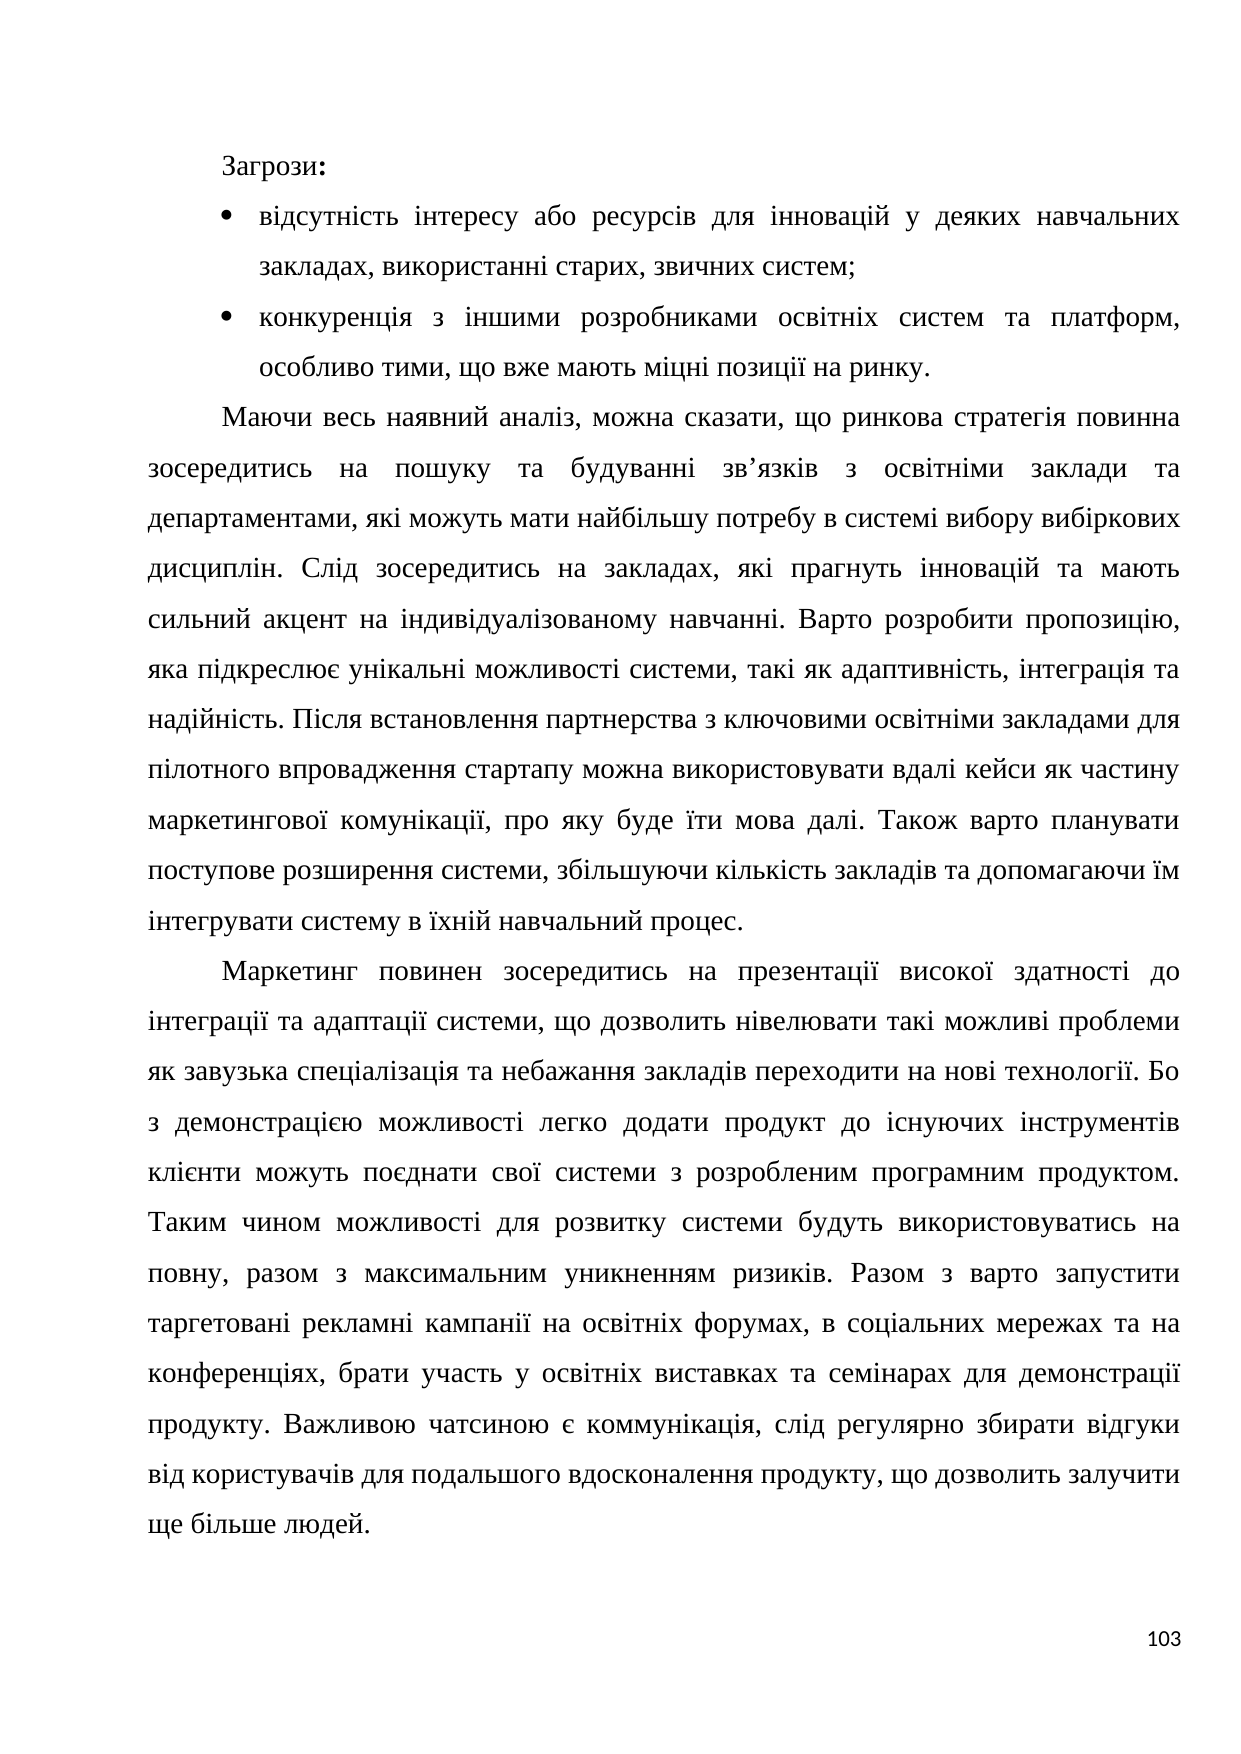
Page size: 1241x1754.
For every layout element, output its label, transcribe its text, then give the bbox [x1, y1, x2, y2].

text Загрози: [148, 148, 1181, 181]
text Маючи весь наявний аналіз, можна сказати, що ринкова стратегія повинна зосередитись на пошуку та будуванні зв’язків з освітніми заклади та департаментами, які можуть мати найбільшу потребу в системі вибору вибіркових дисциплін. Слід зосередитись на закладах, які прагнуть інновацій та мають сильний акцент на індивідуалізованому навчанні. Варто розробити пропозицію, яка підкреслює унікальні можливості системи, такі як адаптивність, інтеграція та надійність. Після встановлення партнерства з ключовими освітніми закладами для пілотного впровадження стартапу можна використовувати вдалі кейси як частину маркетингової комунікації, про яку буде їти мова далі. Також варто планувати поступове розширення системи, збільшуючи кількість закладів та допомагаючи їм інтегрувати систему в їхній навчальний процес. [148, 399, 1181, 936]
list конкуренція з іншими розробниками освітніх систем та платформ, особливо тими, що вже мають міцні позиції на ринку. [221, 299, 1181, 383]
text Маркетинг повинен зосередитись на презентації високої здатності до інтеграції та адаптації системи, що дозволить нівелювати такі можливі проблеми як завузька спеціалізація та небажання закладів переходити на нові технології. Бо з демонстрацією можливості легко додати продукт до існуючих інструментів клієнти можуть поєднати свої системи з розробленим програмним продуктом. Таким чином можливості для розвитку системи будуть використовуватись на повну, разом з максимальним уникненням ризиків. Разом з варто запустити таргетовані рекламні кампанії на освітніх форумах, в соціальних мережах та на конференціях, брати участь у освітніх виставках та семінарах для демонстрації продукту. Важливою чатсиною є коммунікація, слід регулярно збирати відгуки від користувачів для подальшого вдосконалення продукту, що дозволить залучити ще більше людей. [148, 953, 1181, 1540]
list відсутність інтересу або ресурсів для інновацій у деяких навчальних закладах, використанні старих, звичних систем; [221, 198, 1181, 282]
